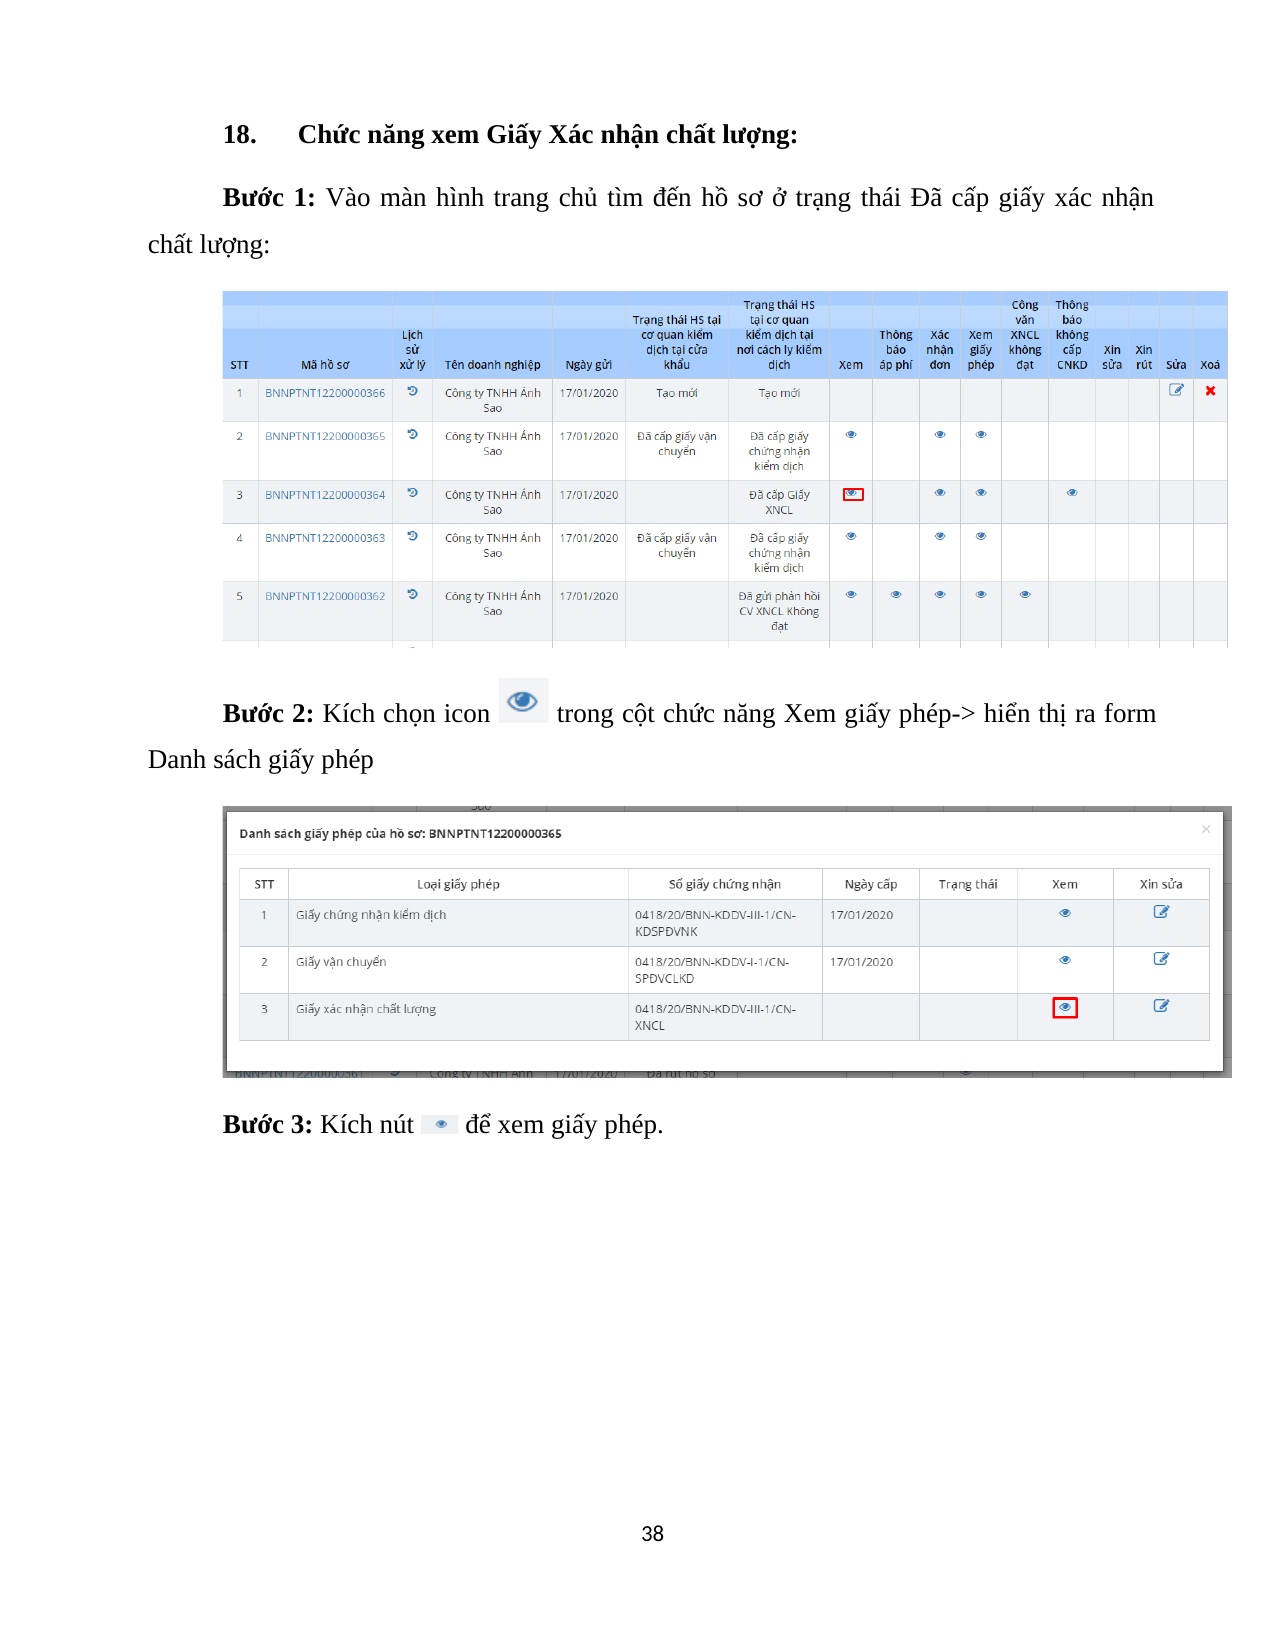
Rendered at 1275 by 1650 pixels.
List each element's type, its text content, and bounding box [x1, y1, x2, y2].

picture [222, 291, 1232, 648]
text Bước 1: Vào màn hình trang chủ tìm đến hồ sơ ở trạng thái Đã cấp giấy xác nhận chất lượng: [148, 181, 1157, 259]
picture [421, 1115, 459, 1134]
text Bước 3: Kích nút để xem giấy phép. [148, 1108, 1157, 1140]
list Chức năng xem Giấy Xác nhận chất lượng: [148, 118, 1157, 149]
picture [498, 678, 549, 723]
list Bước 2: Kích chọn icon trong cột chức năng Xem giấy phép-> hiển thị ra form Danh sách giấy phép [148, 678, 1157, 775]
picture [222, 806, 1232, 1078]
